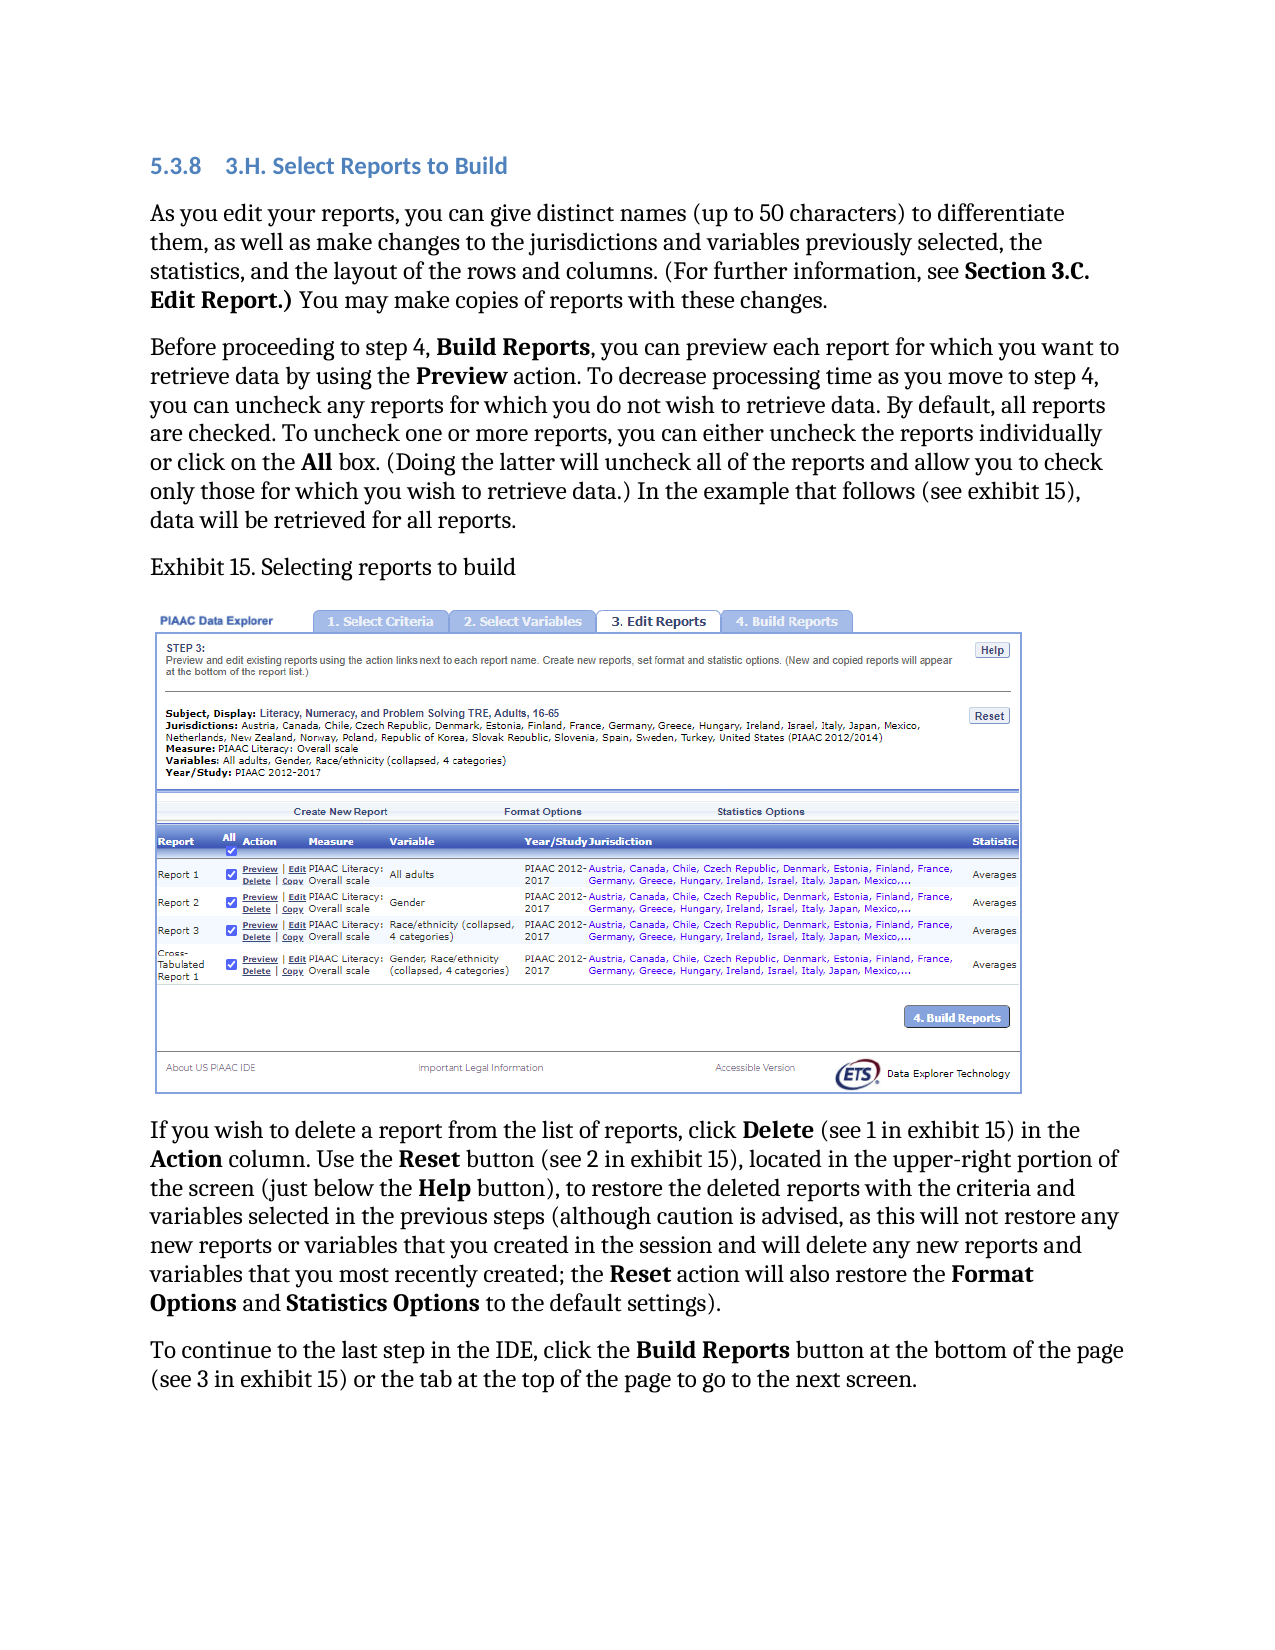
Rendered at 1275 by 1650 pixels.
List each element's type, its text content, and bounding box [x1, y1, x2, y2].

text As you edit your reports, you can give distinct names (up to 50 characters) to differentiate them, as well as make changes to the jurisdictions and variables previously selected, the statistics, and the layout of the rows and columns. (For further information, see Section 3.C. Edit Report.) You may make copies of reports with these changes. [150, 199, 1125, 314]
text Exhibit 15. Selecting reports to build [150, 553, 1125, 582]
picture [150, 600, 1025, 1098]
text Before proceeding to step 4, Build Reports, you can preview each report for which you want to retrieve data by using the Preview action. To decrease processing time as you move to step 4, you can uncheck any reports for which you do not wish to retrieve data. By default, all reports are checked. To uncheck one or more reports, you can either uncheck the reports individually or click on the All box. (Doing the latter will uncheck all of the reports and allow you to check only those for which you wish to retrieve data.) In the example that follows (see exhibit 15), data will be retrieved for all reports. [150, 333, 1125, 534]
text To continue to the last step in the IDE, click the Build Reports button at the bottom of the page (see 3 in exhibit 15) or the tab at the top of the page to go to the next screen. [150, 1336, 1125, 1393]
text If you wish to delete a report from the list of reports, click Delete (see 1 in exhibit 15) in the Action column. Use the Reset button (see 2 in exhibit 15), located in the upper-right portion of the screen (just below the Help button), to restore the deleted reports with the criteria and variables selected in the previous steps (although caution is advised, as this will not restore any new reports or variables that you created in the session and will delete any new reports and variables that you most recently created; the Reset action will also restore the Format Options and Statistics Options to the default settings). [150, 1116, 1125, 1317]
subtitle 5.3.8 3.H. Select Reports to Build [150, 150, 1125, 181]
